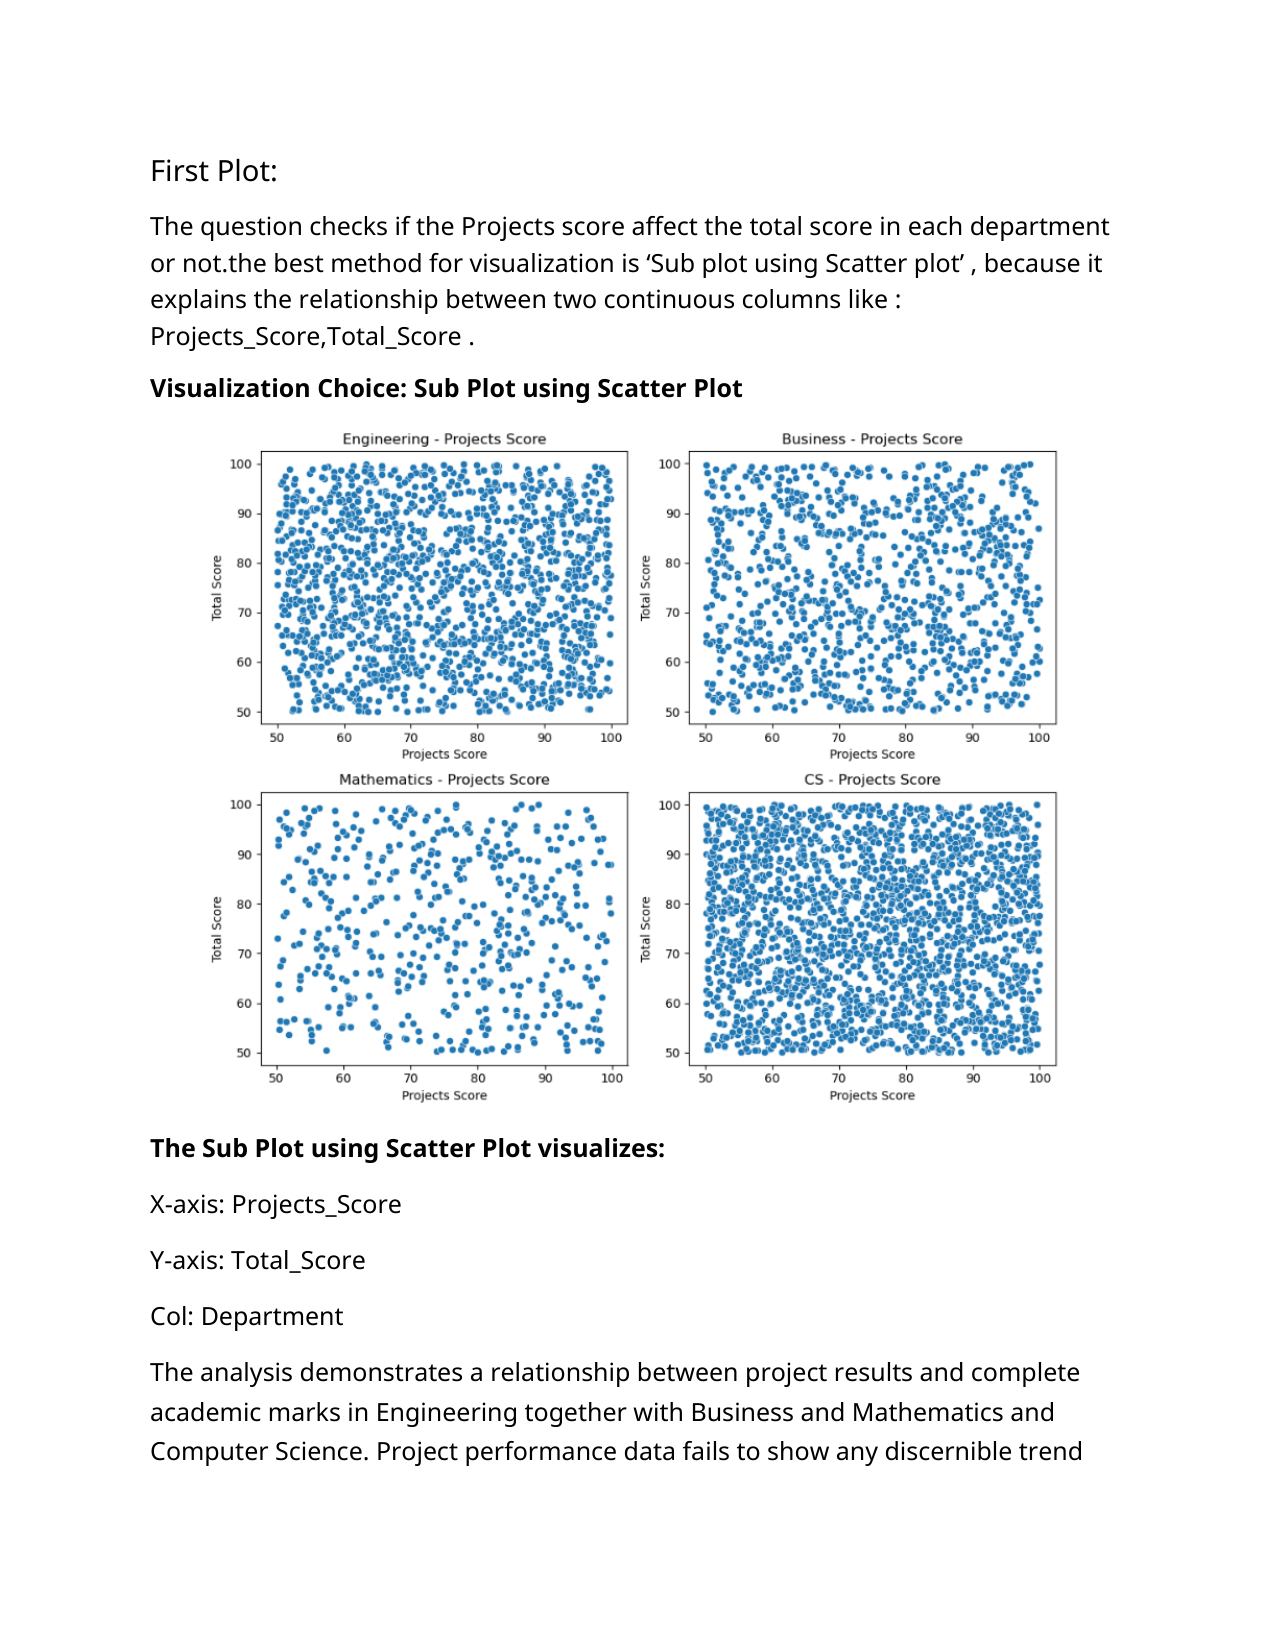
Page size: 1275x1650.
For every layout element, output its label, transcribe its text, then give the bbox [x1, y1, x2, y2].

text The question checks if the Projects score affect the total score in each department or not.the best method for visualization is ‘Sub plot using Scatter plot’ , because it explains the relationship between two continuous columns like : Projects_Score,Total_Score . [150, 209, 1125, 352]
text Y-axis: Total_Score [150, 1243, 1125, 1277]
text The Sub Plot using Scatter Plot visualizes: [150, 1131, 1125, 1165]
text Visualization Choice: Sub Plot using Scatter Plot [150, 371, 1125, 405]
text X-axis: Projects_Score [150, 1187, 1125, 1221]
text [150, 1355, 1125, 1468]
text Col: Department [150, 1299, 1125, 1333]
text First Plot: [150, 150, 1125, 190]
